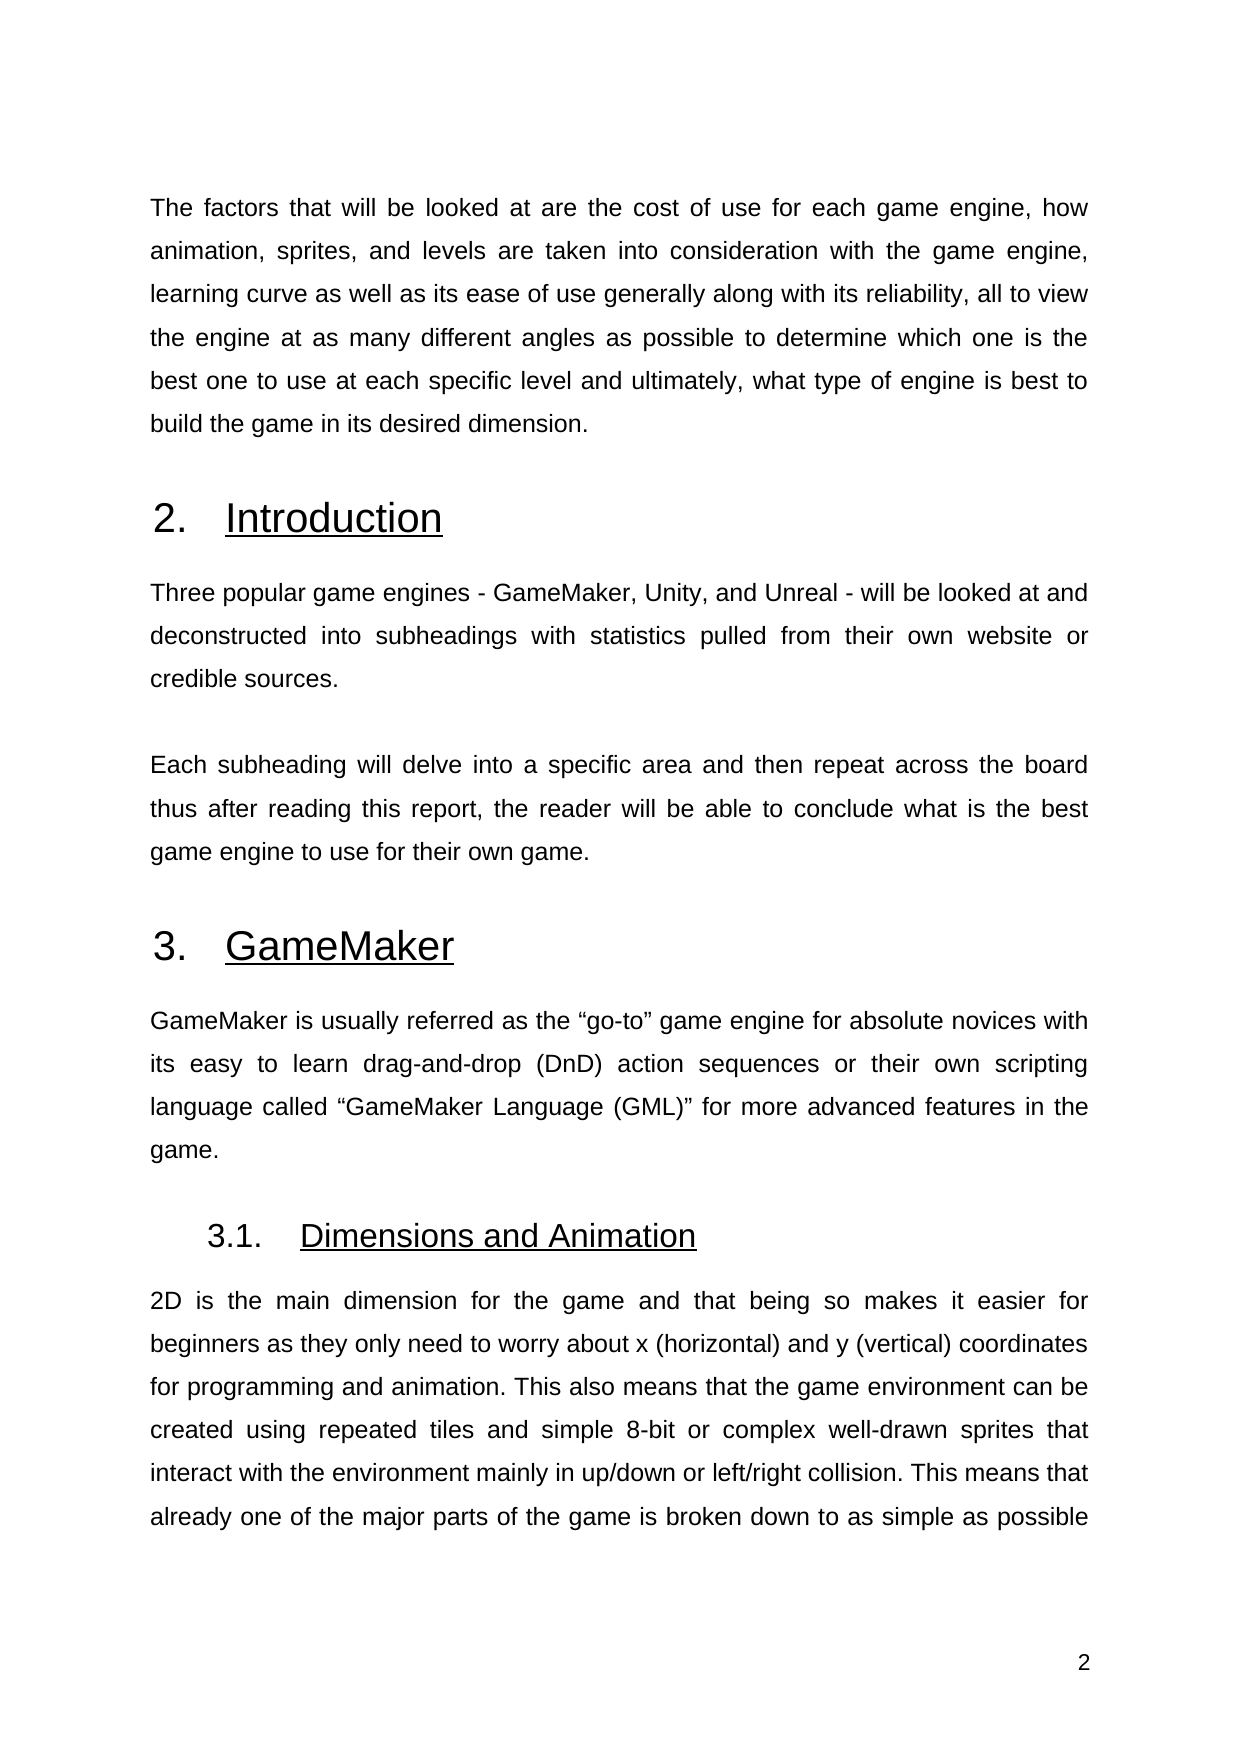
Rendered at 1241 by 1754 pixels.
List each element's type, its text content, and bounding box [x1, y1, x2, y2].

subtitle Introduction [187, 493, 1090, 541]
subtitle Dimensions and Animation [262, 1216, 1090, 1254]
text GameMaker is usually referred as the “go-to” game engine for absolute novices with its easy to learn drag-and-drop (DnD) action sequences or their own scripting language called “GameMaker Language (GML)” for more advanced features in the game. [150, 1006, 1090, 1164]
text The factors that will be looked at are the cost of use for each game engine, how animation, sprites, and levels are taken into consideration with the game engine, learning curve as well as its ease of use generally along with its reliability, all to view the engine at as many different angles as possible to determine which one is the best one to use at each specific level and ultimately, what type of engine is best to build the game in its desired dimension. [150, 193, 1090, 437]
subtitle GameMaker [187, 921, 1090, 969]
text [150, 1286, 1090, 1530]
text Each subheading will delve into a specific area and then repeat across the board thus after reading this report, the reader will be able to conclude what is the best game engine to use for their own game. [150, 750, 1090, 865]
text Three popular game engines - GameMaker, Unity, and Unreal - will be looked at and deconstructed into subheadings with statistics pulled from their own website or credible sources. [150, 578, 1090, 693]
